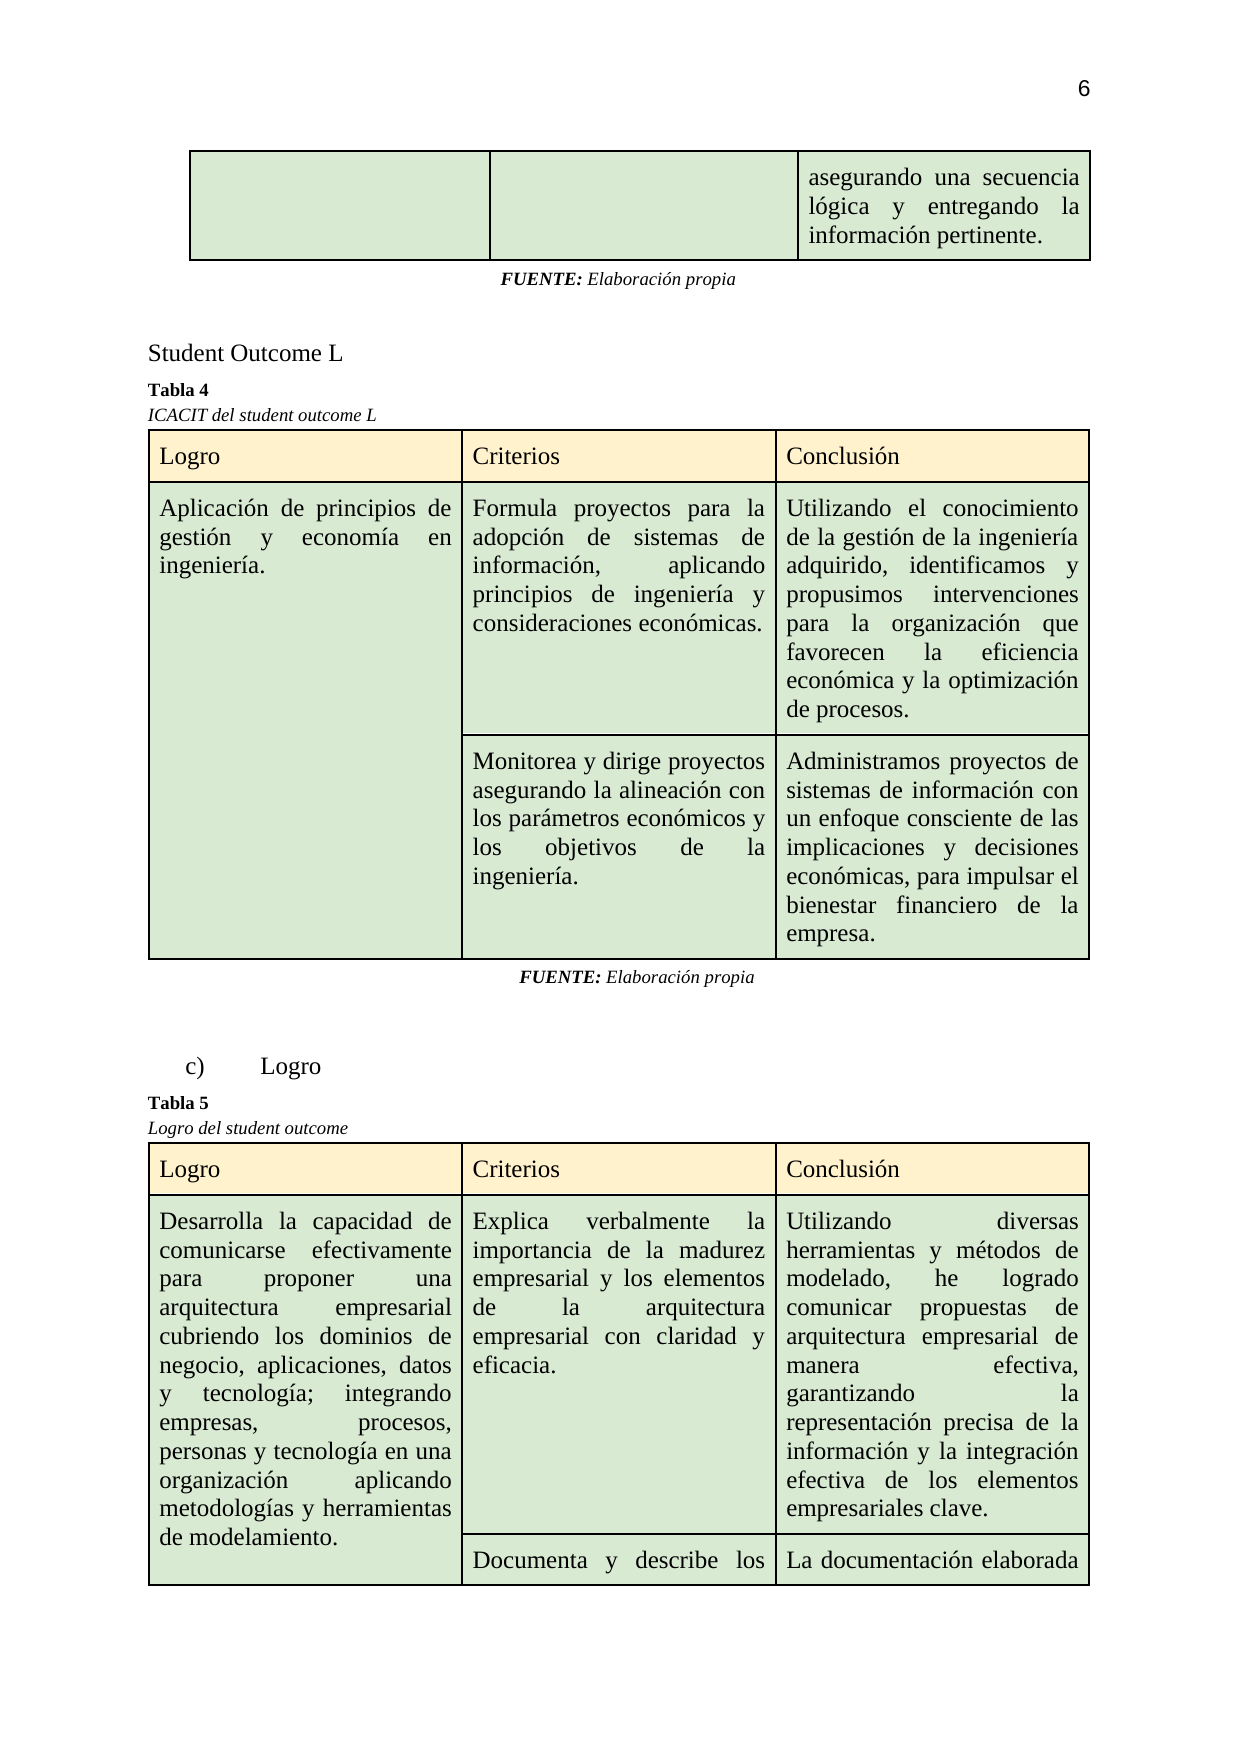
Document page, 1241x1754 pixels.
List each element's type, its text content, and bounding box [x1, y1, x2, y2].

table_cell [491, 152, 797, 259]
table_header Criterios [463, 1144, 775, 1193]
text Logro del student outcome [148, 1117, 1090, 1138]
table_cell Monitorea y dirige proyectos asegurando la alineación con los parámetros económicos y los objetivos de la ingeniería. [463, 736, 775, 958]
table_cell Formula proyectos para la adopción de sistemas de información, aplicando principios de ingeniería y consideraciones económicas. [463, 483, 775, 733]
table_header Logro [150, 1144, 461, 1193]
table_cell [799, 152, 1089, 259]
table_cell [463, 1535, 775, 1584]
table_cell Desarrolla la capacidad de comunicarse efectivamente para proponer una arquitectura empresarial cubriendo los dominios de negocio, aplicaciones, datos y tecnología; integrando empresas, procesos, personas y tecnología en una organización aplicando metodologías y herramientas de modelamiento. [150, 1196, 461, 1584]
text Tabla 5 [148, 1092, 1090, 1114]
subtitle FUENTE: Elaboración propia [185, 966, 1090, 987]
table_cell Aplicación de principios de gestión y economía en ingeniería. [150, 483, 461, 958]
table_header Logro [150, 431, 461, 481]
subtitle Student Outcome L [148, 338, 1090, 367]
table_cell Explica verbalmente la importancia de la madurez empresarial y los elementos de la arquitectura empresarial con claridad y eficacia. [463, 1196, 775, 1533]
table_header Conclusión [777, 431, 1088, 481]
text Tabla 4 [148, 379, 1090, 401]
table_cell Administramos proyectos de sistemas de información con un enfoque consciente de las implicaciones y decisiones económicas, para impulsar el bienestar financiero de la empresa. [777, 736, 1088, 958]
subtitle FUENTE: Elaboración propia [148, 267, 1090, 289]
text ICACIT del student outcome L [148, 404, 1090, 426]
table_cell Utilizando diversas herramientas y métodos de modelado, he logrado comunicar propuestas de arquitectura empresarial de manera efectiva, garantizando la representación precisa de la información y la integración efectiva de los elementos empresariales clave. [777, 1196, 1088, 1533]
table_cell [191, 152, 489, 259]
table_header Criterios [463, 431, 775, 481]
subtitle Logro [185, 1051, 1090, 1080]
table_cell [777, 1535, 1088, 1584]
table_cell Utilizando el conocimiento de la gestión de la ingeniería adquirido, identificamos y propusimos intervenciones para la organización que favorecen la eficiencia económica y la optimización de procesos. [777, 483, 1088, 733]
table_header Conclusión [777, 1144, 1088, 1193]
